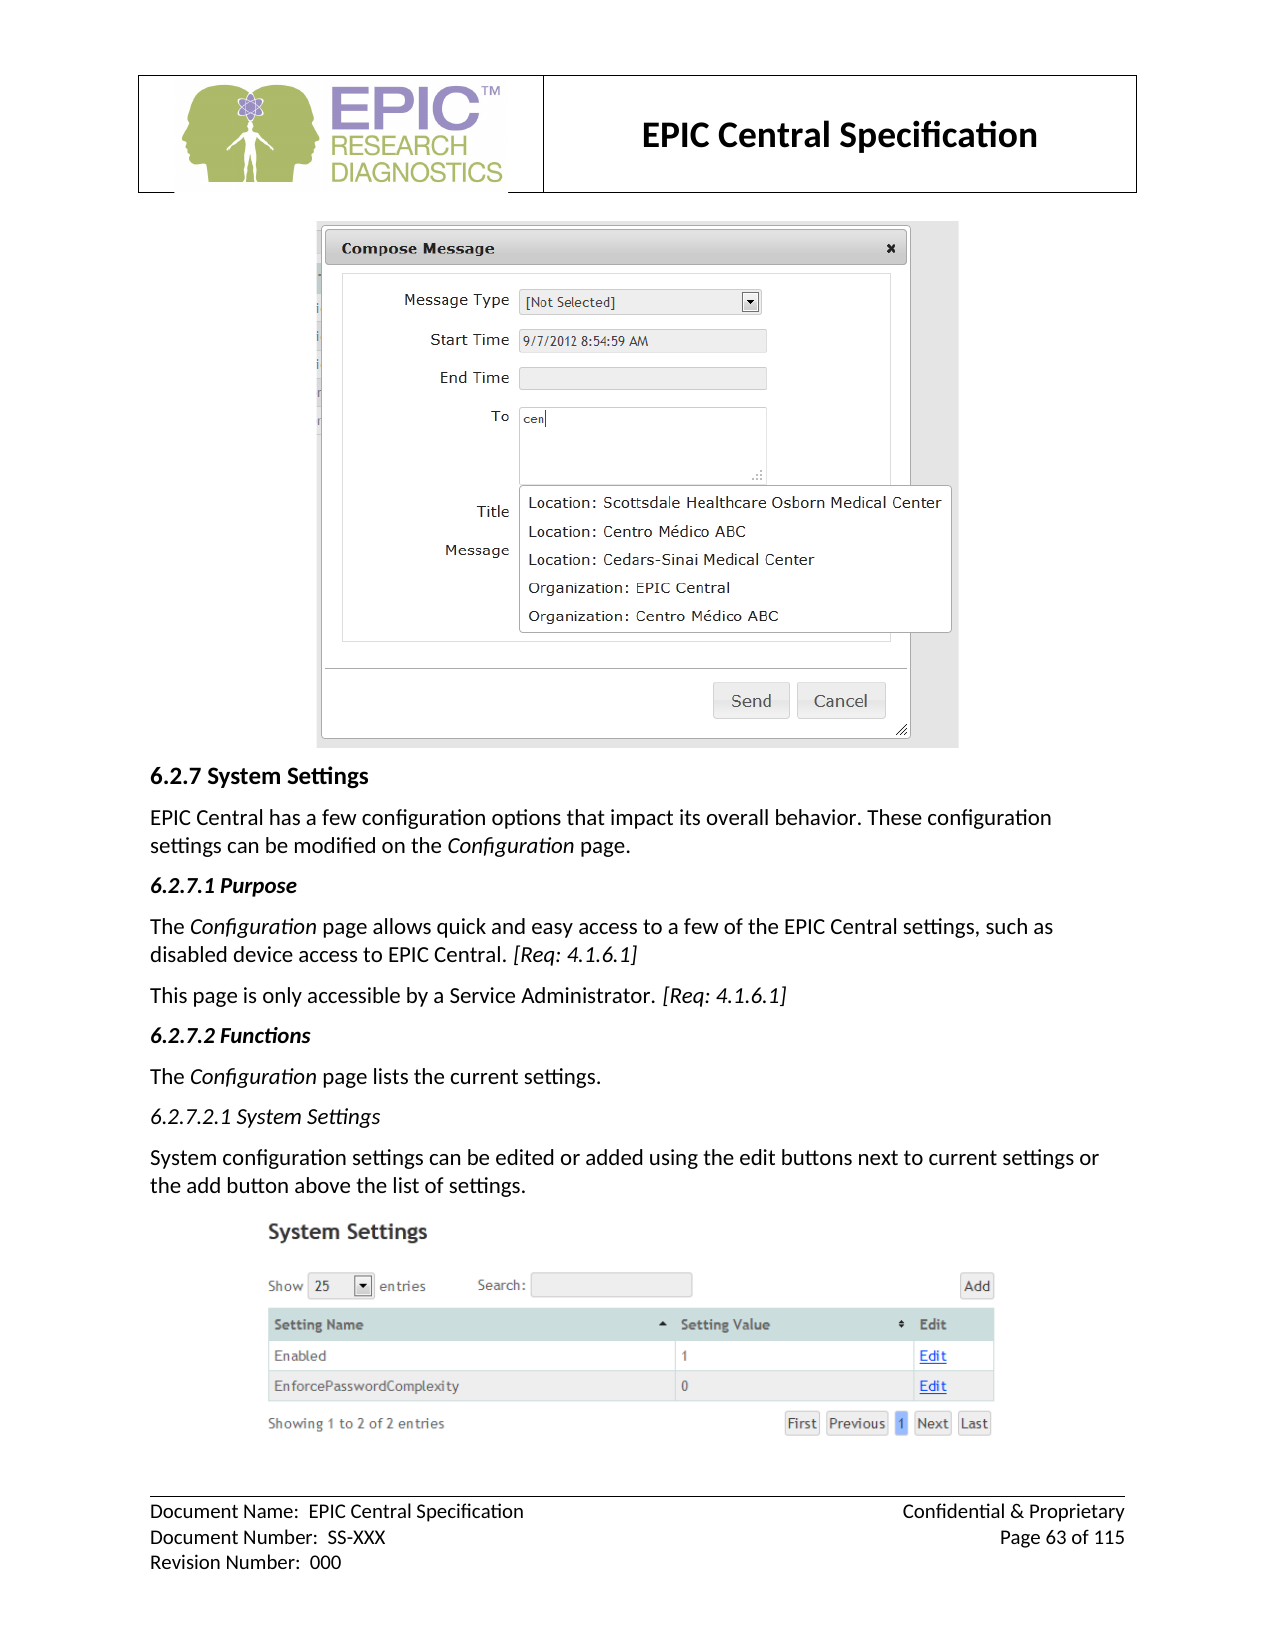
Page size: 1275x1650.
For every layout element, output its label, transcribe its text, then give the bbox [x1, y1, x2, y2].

picture [174, 76, 509, 193]
subtitle Functions [150, 1021, 1125, 1049]
picture [316, 221, 959, 748]
picture [262, 1211, 1013, 1469]
text EPIC Central has a few configuration options that impact its overall behavior. These configuration settings can be modified on the Configuration page. [150, 803, 1125, 859]
subtitle Purpose [150, 872, 1125, 900]
subtitle System Settings [150, 1102, 1125, 1130]
subtitle System Settings [150, 760, 1125, 791]
text The Configuration page lists the current settings. [150, 1062, 1125, 1090]
text The Configuration page allows quick and easy access to a few of the EPIC Central settings, such as disabled device access to EPIC Central. [Req: 4.1.6.1] [150, 912, 1125, 968]
text This page is only accessible by a Service Administrator. [Req: 4.1.6.1] [150, 981, 1125, 1009]
text System configuration settings can be edited or added using the edit buttons next to current settings or the add button above the list of settings. [150, 1143, 1125, 1199]
